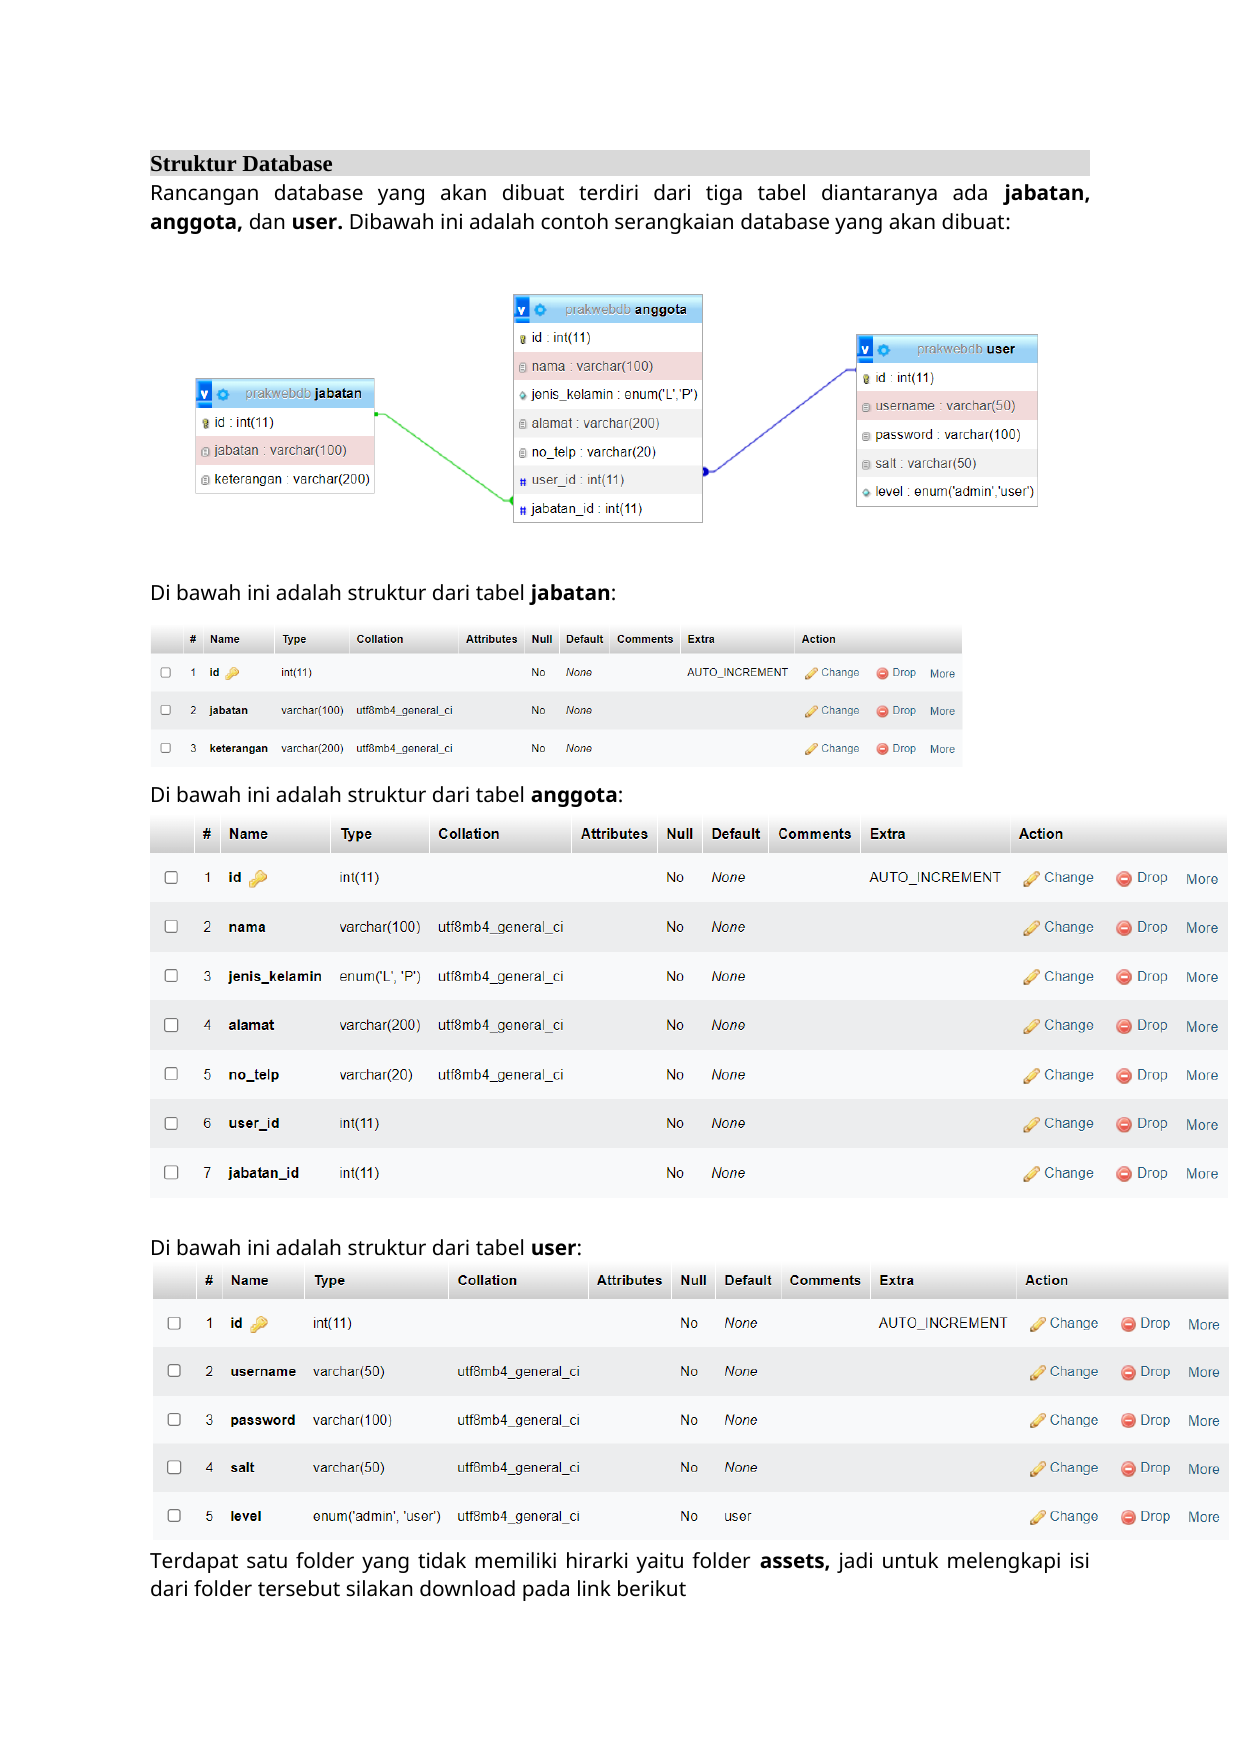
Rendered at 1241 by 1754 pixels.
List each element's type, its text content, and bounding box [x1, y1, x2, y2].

text Di bawah ini adalah struktur dari tabel anggota: [150, 795, 1090, 823]
picture [150, 633, 971, 784]
text Struktur Database [150, 150, 1090, 176]
text Di bawah ini adalah struktur dari tabel user: [150, 1248, 1090, 1276]
picture [150, 823, 1240, 1220]
text Rancangan database yang akan dibuat terdiri dari tiga tabel diantaranya ada jabatan, anggota, dan user. Dibawah ini adalah contoh serangkaian database yang akan dibuat: [150, 176, 1090, 236]
picture [150, 1276, 1240, 1561]
picture [150, 256, 1074, 572]
